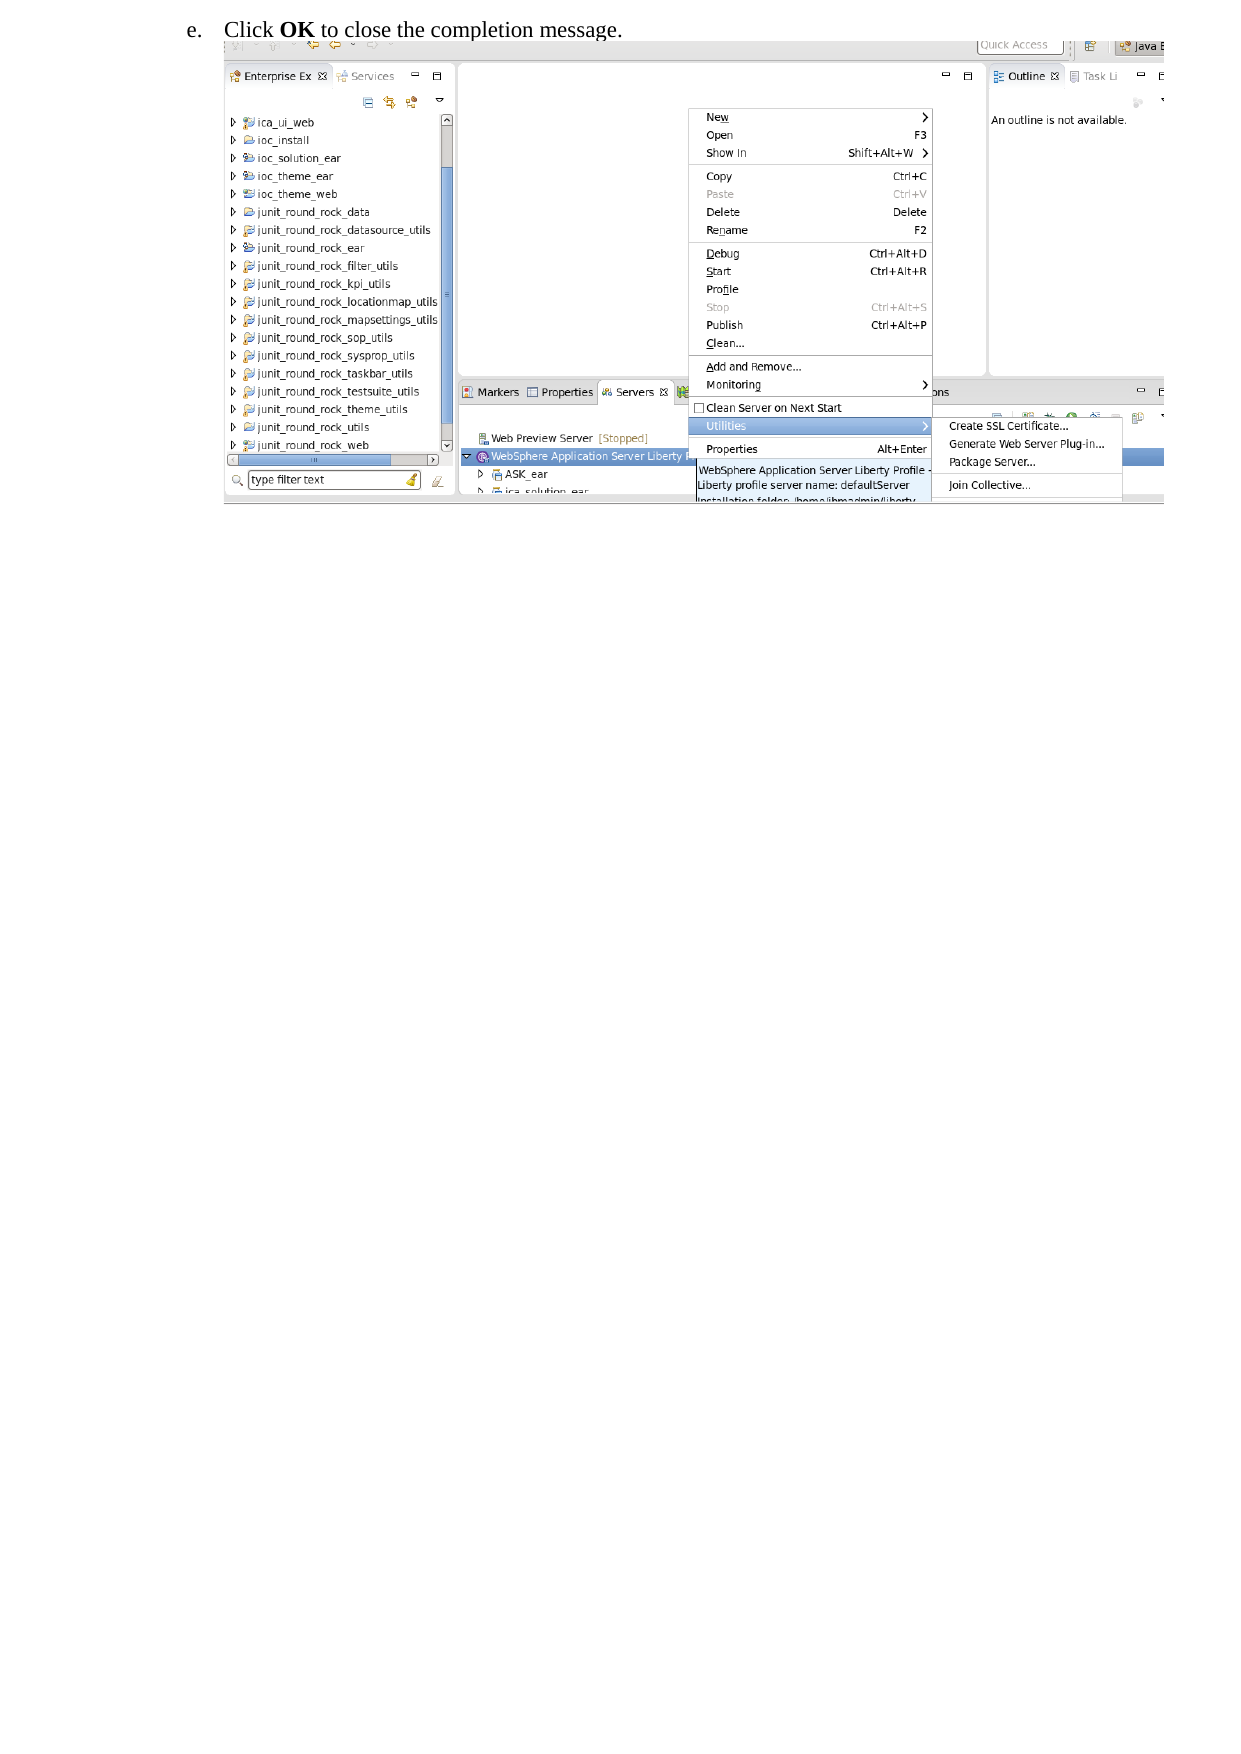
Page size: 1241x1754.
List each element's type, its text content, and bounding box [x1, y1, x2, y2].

picture [223, 41, 1164, 505]
